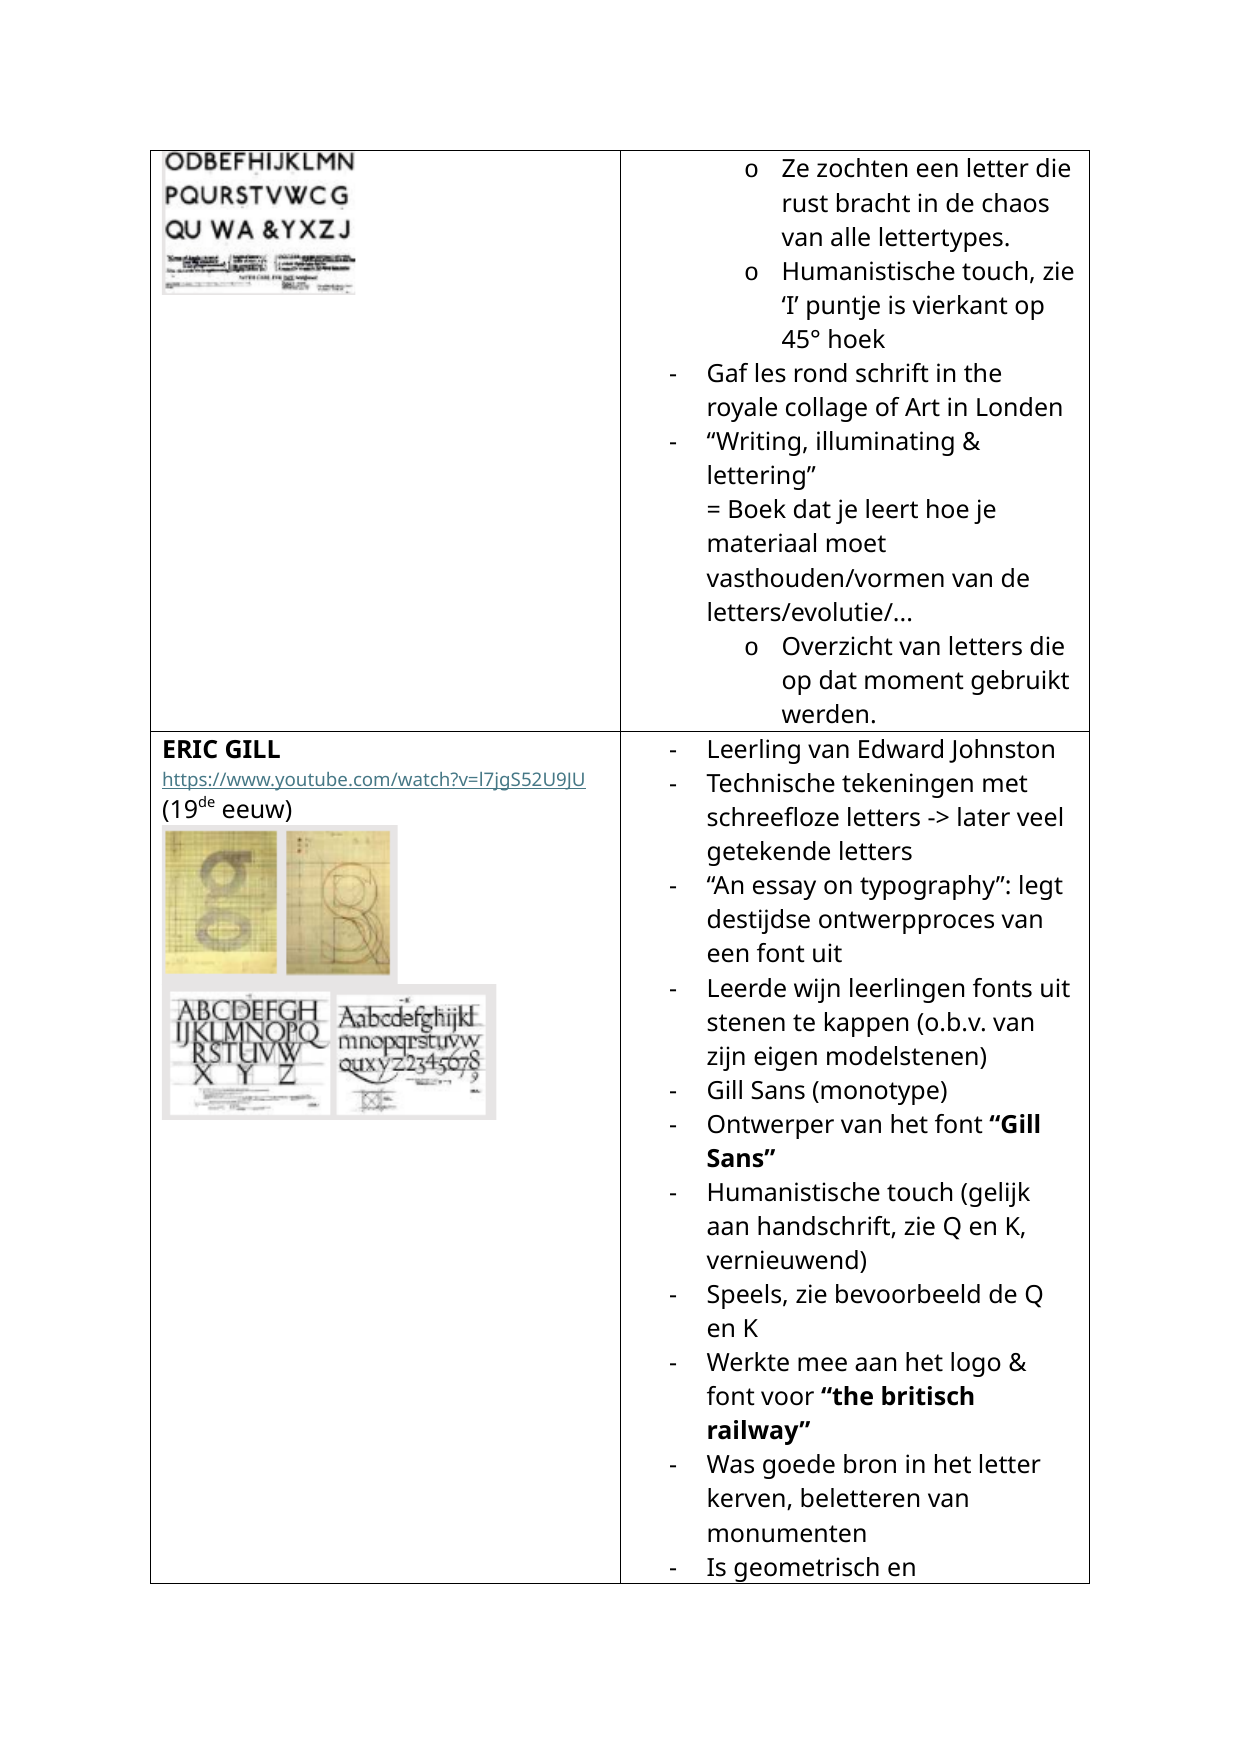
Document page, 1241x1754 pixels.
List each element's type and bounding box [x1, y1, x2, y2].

table_header [151, 151, 620, 731]
picture [161, 825, 497, 1120]
table_cell [151, 732, 620, 1583]
picture [161, 151, 356, 295]
table_header [621, 151, 1089, 731]
table_cell [621, 732, 1089, 1583]
